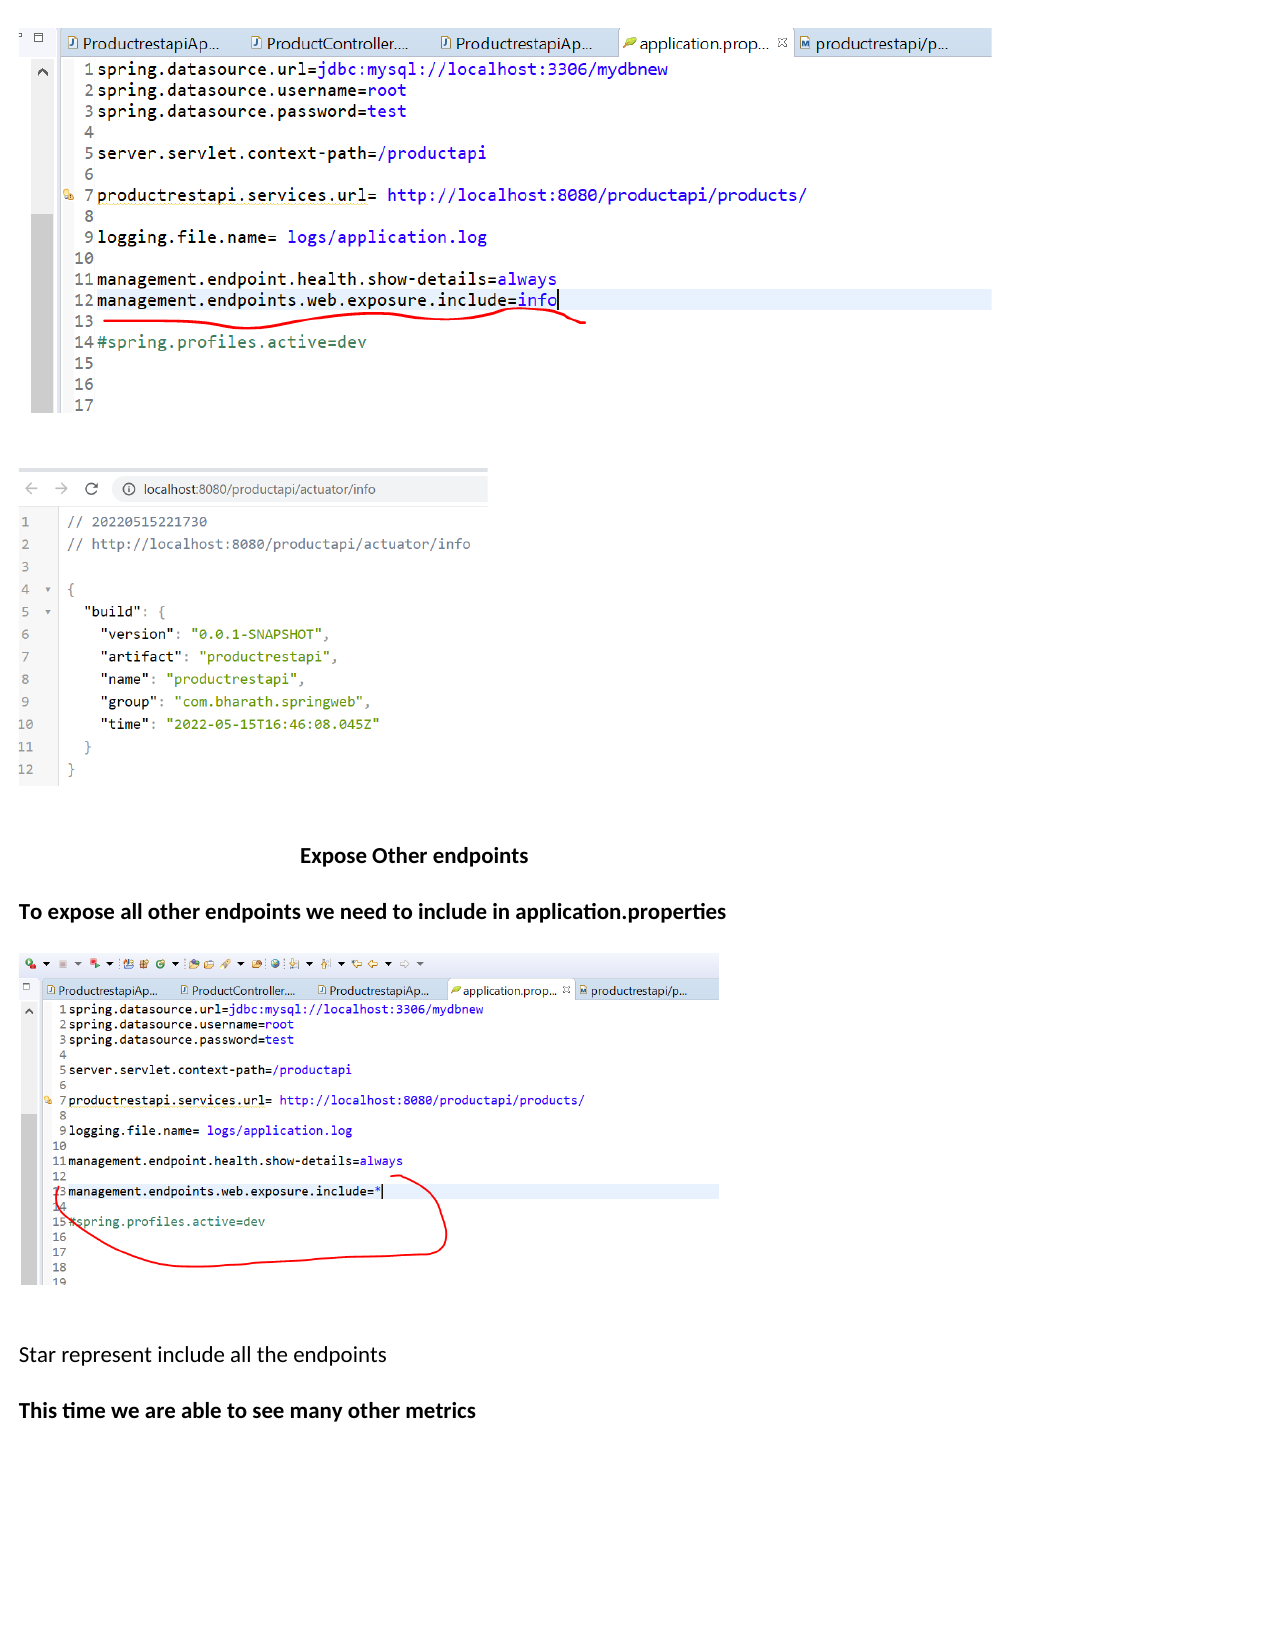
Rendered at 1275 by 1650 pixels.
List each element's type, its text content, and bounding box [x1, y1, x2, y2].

picture [18, 28, 992, 413]
picture [18, 953, 719, 1285]
text To expose all other endpoints we need to include in application.properties [19, 897, 1247, 925]
text This time we are able to see many other metrics [19, 1397, 1247, 1425]
text Star represent include all the endpoints [19, 1341, 1247, 1369]
picture [18, 468, 488, 786]
text Expose Other endpoints [300, 841, 1247, 869]
